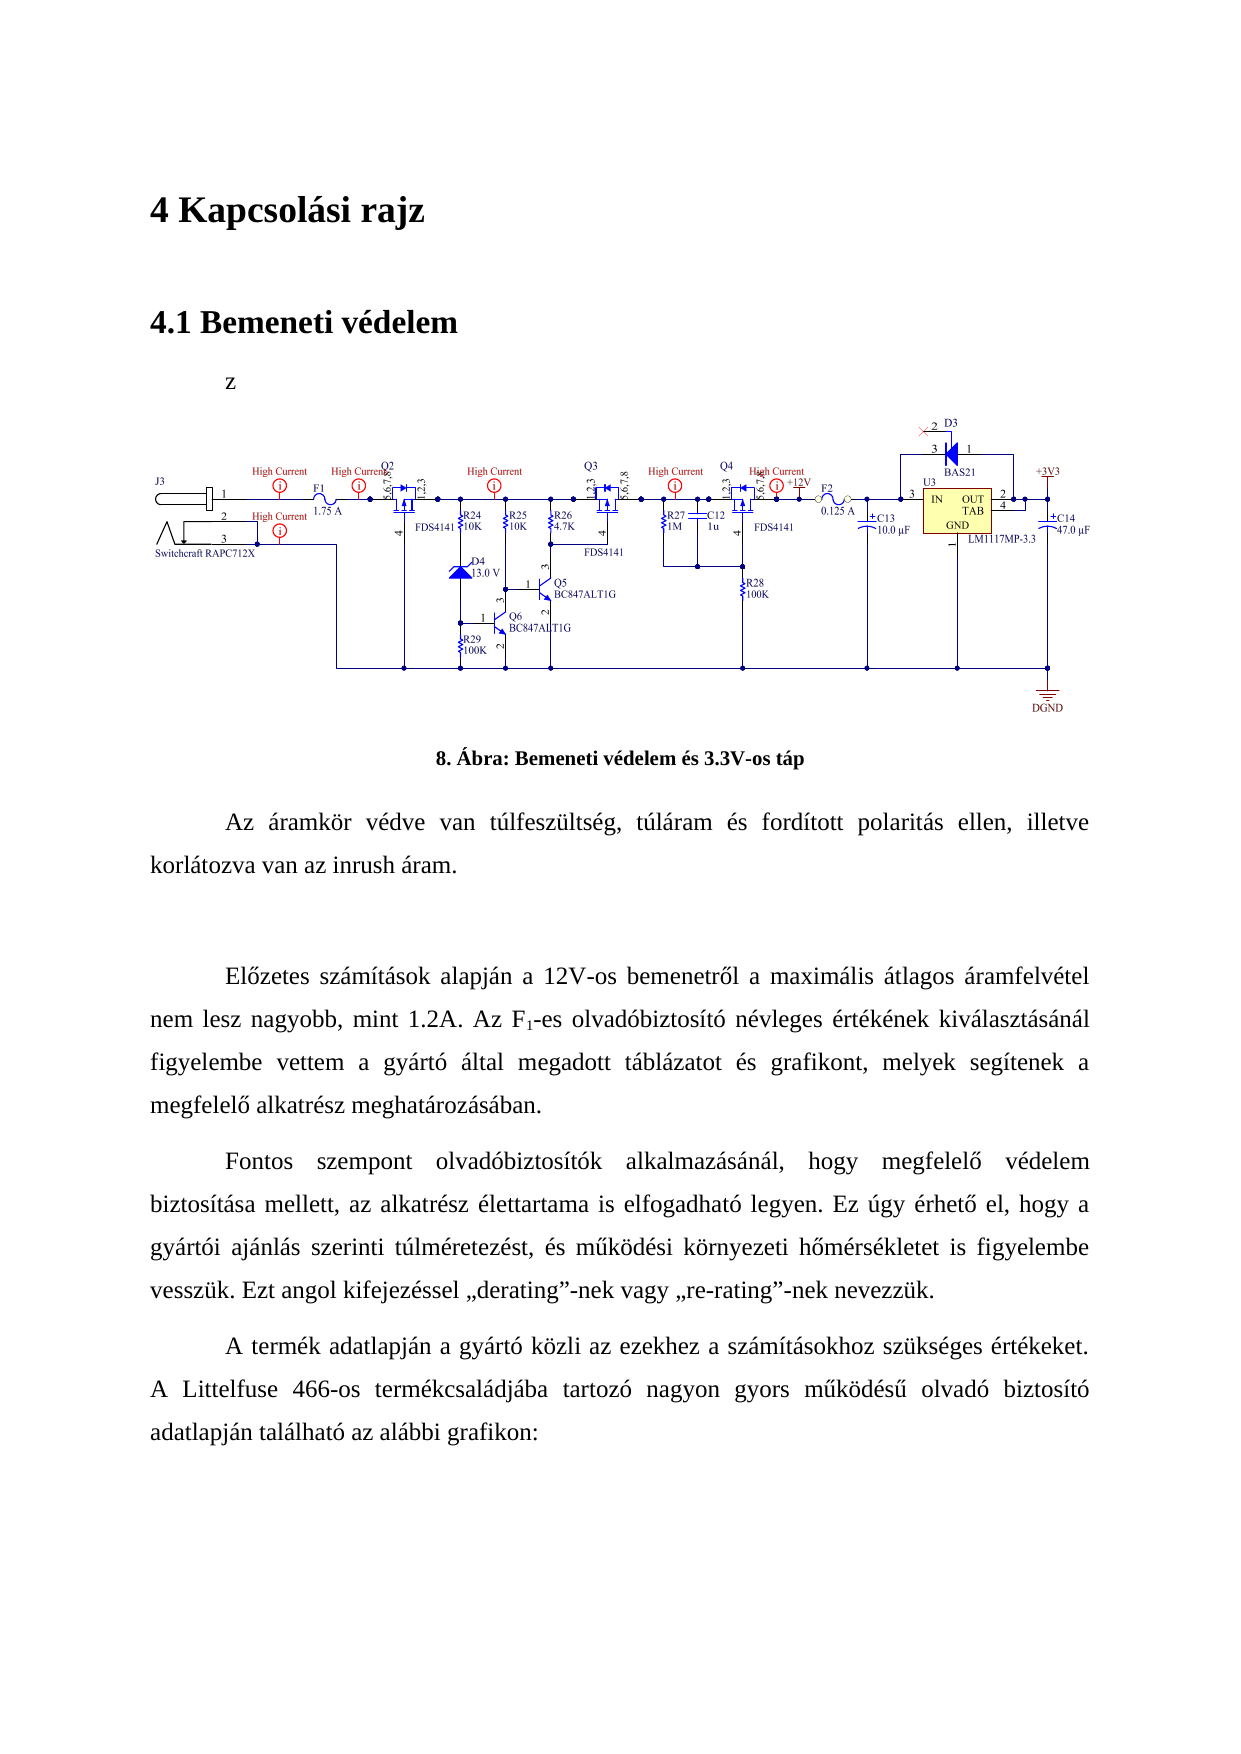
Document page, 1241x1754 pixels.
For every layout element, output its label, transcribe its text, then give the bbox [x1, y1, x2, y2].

subtitle Kapcsolási rajz [150, 187, 1090, 231]
text 8. Ábra: Bemeneti védelem és 3.3V-os táp [150, 746, 1090, 770]
text Fontos szempont olvadóbiztosítók alkalmazásánál, hogy megfelelő védelem biztosítása mellett, az alkatrész élettartama is elfogadható legyen. Ez úgy érhető el, hogy a gyártói ajánlás szerinti túlméretezést, és működési környezeti hőmérsékletet is figyelembe vesszük. Ezt angol kifejezéssel „derating”-nek vagy „re-rating”-nek nevezzük. [150, 1146, 1090, 1304]
text Előzetes számítások alapján a 12V-os bemenetről a maximális átlagos áramfelvétel nem lesz nagyobb, mint 1.2A. Az F1-es olvadóbiztosító névleges értékének kiválasztásánál figyelembe vettem a gyártó által megadott táblázatot és grafikont, melyek segítenek a megfelelő alkatrész meghatározásában. [150, 961, 1090, 1119]
text A termék adatlapján a gyártó közli az ezekhez a számításokhoz szükséges értékeket. A Littelfuse 466-os termékcsaládjába tartozó nagyon gyors működésű olvadó biztosító adatlapján található az alábbi grafikon: [150, 1331, 1090, 1446]
text z [150, 366, 1090, 719]
subtitle Bemeneti védelem [150, 302, 1090, 341]
text Az áramkör védve van túlfeszültség, túláram és fordított polaritás ellen, illetve korlátozva van az inrush áram. [150, 807, 1090, 879]
